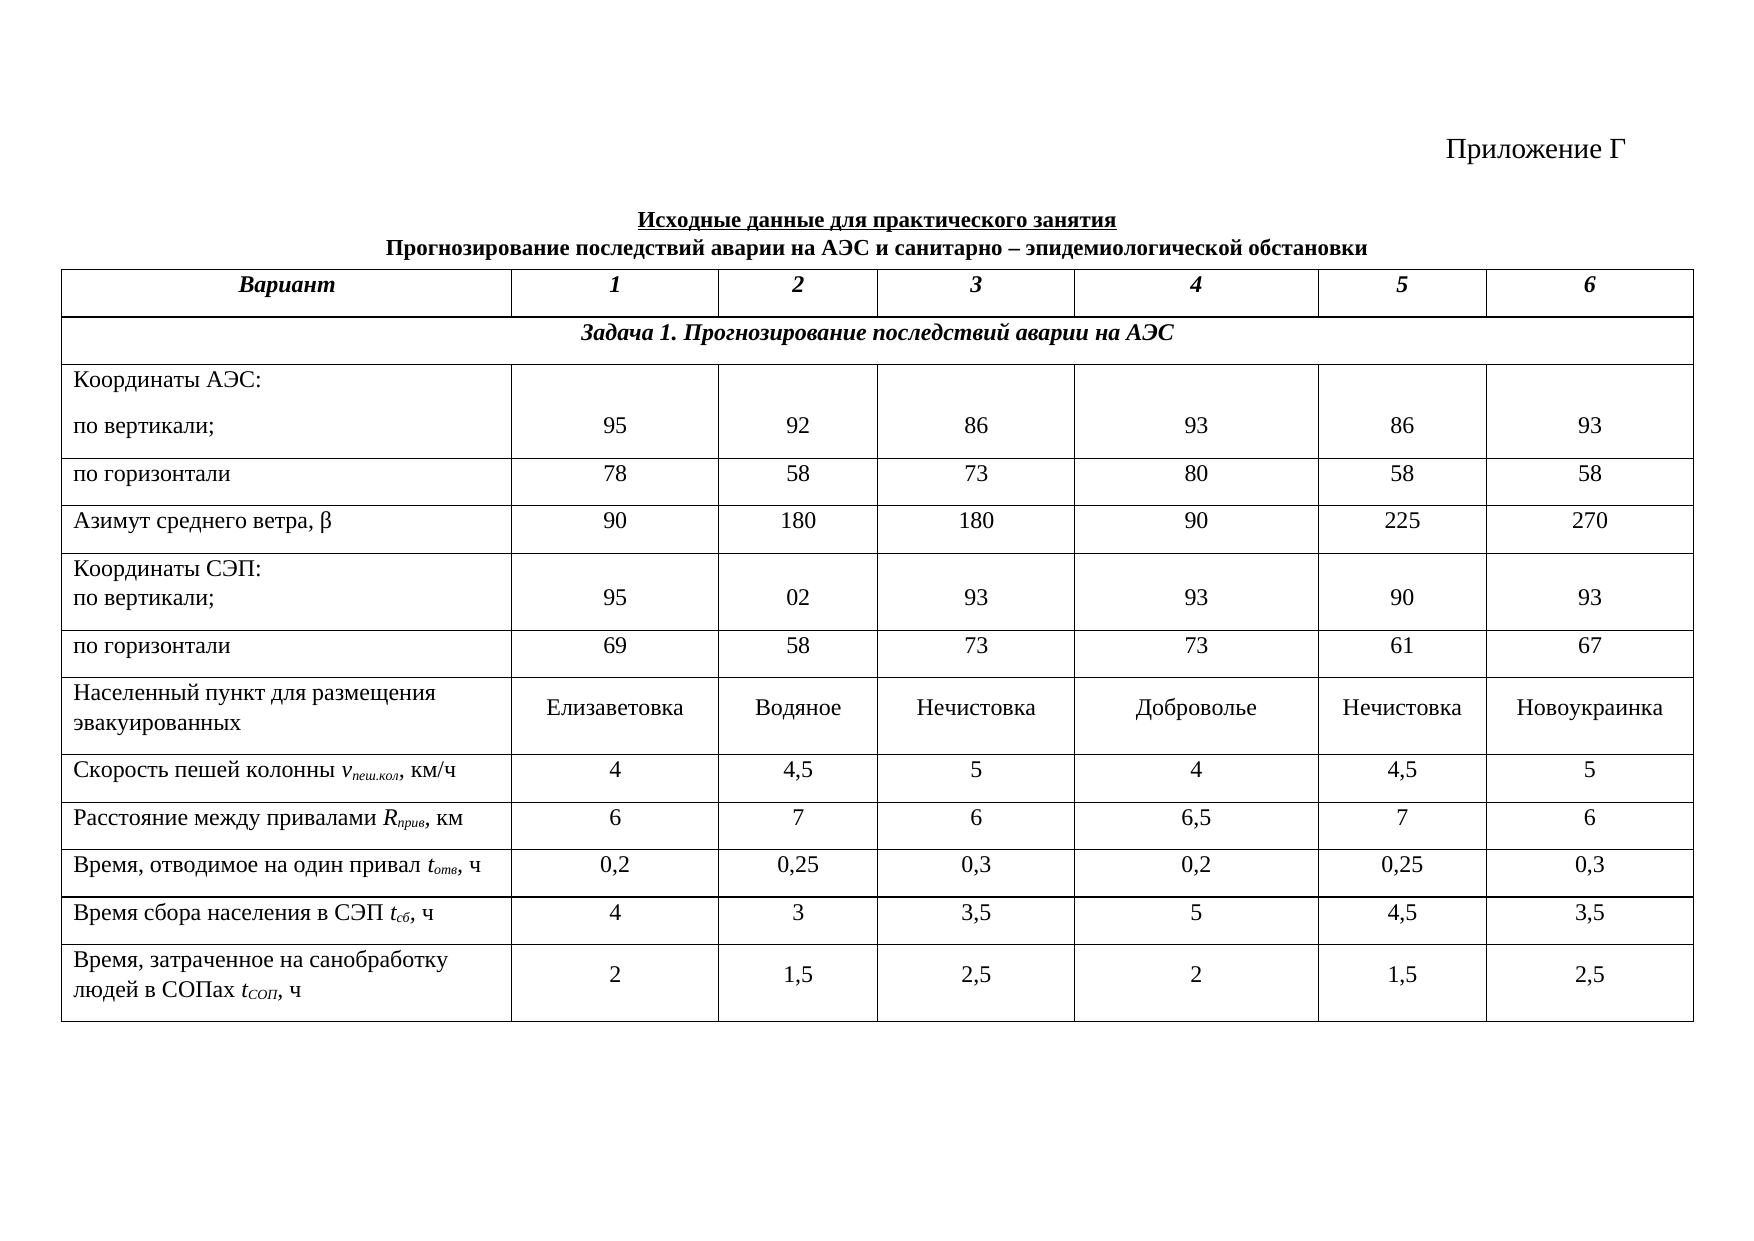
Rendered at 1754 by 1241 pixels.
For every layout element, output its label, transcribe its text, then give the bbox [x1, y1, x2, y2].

table_cell Населенный пункт для размещения эвакуированных [62, 678, 511, 754]
table_cell Время, отводимое на один привал tотв, ч [62, 850, 511, 896]
table_cell 69 [512, 631, 718, 677]
table_cell 2 [1075, 945, 1318, 1021]
table_cell 6 [512, 803, 718, 849]
table_cell 95 [512, 554, 718, 630]
table_cell [719, 365, 877, 411]
text Прогнозирование последствий аварии на АЭС и санитарно – эпидемиологической обстановки [118, 234, 1636, 261]
table_cell 0,25 [719, 850, 877, 896]
table_cell Расстояние между привалами Rприв, км [62, 803, 511, 849]
table_cell 225 [1319, 506, 1486, 552]
table_cell [878, 365, 1074, 411]
table_cell 6 [1487, 803, 1693, 849]
table_cell 4,5 [1319, 898, 1486, 944]
table_cell 3 [719, 898, 877, 944]
table_header Вариант [62, 270, 511, 316]
table_cell 1,5 [719, 945, 877, 1021]
table_cell по горизонтали [62, 631, 511, 677]
table_cell по вертикали; [62, 411, 511, 458]
table_cell Нечистовка [1319, 678, 1486, 754]
table_cell 95 [512, 411, 718, 458]
table_cell 3,5 [878, 898, 1074, 944]
table_cell 4 [1075, 755, 1318, 802]
table_cell 90 [512, 506, 718, 552]
table_cell 02 [719, 554, 877, 630]
table_cell 93 [878, 554, 1074, 630]
table_cell Координаты СЭП: по вертикали; [62, 554, 511, 630]
table_cell Время, затраченное на санобработку людей в СОПах tСОП, ч [62, 945, 511, 1021]
table_cell 5 [1075, 898, 1318, 944]
table_cell 7 [1319, 803, 1486, 849]
table_cell 4 [512, 898, 718, 944]
table_cell 73 [1075, 631, 1318, 677]
table_cell 58 [719, 459, 877, 505]
table_cell 93 [1487, 554, 1693, 630]
table_cell 6,5 [1075, 803, 1318, 849]
table_cell 93 [1487, 411, 1693, 458]
table_cell 0,3 [878, 850, 1074, 896]
table_cell 92 [719, 411, 877, 458]
table_cell Елизаветовка [512, 678, 718, 754]
table_cell 7 [719, 803, 877, 849]
table_cell Координаты АЭС: [62, 365, 511, 411]
table_cell 58 [719, 631, 877, 677]
table_cell 180 [878, 506, 1074, 552]
table_cell Новоукраинка [1487, 678, 1693, 754]
table_cell 3,5 [1487, 898, 1693, 944]
table_cell 73 [878, 459, 1074, 505]
table_cell 90 [1319, 554, 1486, 630]
table_cell 61 [1319, 631, 1486, 677]
table_cell 0,3 [1487, 850, 1693, 896]
table_header 4 [1075, 270, 1318, 316]
table_cell 180 [719, 506, 877, 552]
table_header 5 [1319, 270, 1486, 316]
table_cell 58 [1319, 459, 1486, 505]
table_cell 0,2 [1075, 850, 1318, 896]
table_cell [1487, 365, 1693, 411]
table_cell 2 [512, 945, 718, 1021]
table_cell 67 [1487, 631, 1693, 677]
table_cell Водяное [719, 678, 877, 754]
table_cell Задача 1. Прогнозирование последствий аварии на АЭС [62, 318, 1693, 364]
text Исходные данные для практического занятия [118, 206, 1636, 232]
table_cell 78 [512, 459, 718, 505]
table_cell 0,25 [1319, 850, 1486, 896]
table_cell по горизонтали [62, 459, 511, 505]
table_cell 93 [1075, 411, 1318, 458]
table_cell 2,5 [878, 945, 1074, 1021]
text Приложение Г [1446, 131, 1636, 165]
table_cell 0,2 [512, 850, 718, 896]
table_cell Время сбора населения в СЭП tсб, ч [62, 898, 511, 944]
table_cell 90 [1075, 506, 1318, 552]
table_cell 5 [878, 755, 1074, 802]
table_cell [1319, 365, 1486, 411]
table_cell 58 [1487, 459, 1693, 505]
table_cell 86 [1319, 411, 1486, 458]
table_header 3 [878, 270, 1074, 316]
table_cell 80 [1075, 459, 1318, 505]
table_cell 1,5 [1319, 945, 1486, 1021]
table_header 6 [1487, 270, 1693, 316]
table_cell 93 [1075, 554, 1318, 630]
table_cell 4 [512, 755, 718, 802]
table_cell 2,5 [1487, 945, 1693, 1021]
table_cell 86 [878, 411, 1074, 458]
table_cell 4,5 [1319, 755, 1486, 802]
table_cell Доброволье [1075, 678, 1318, 754]
table_cell 5 [1487, 755, 1693, 802]
table_cell 4,5 [719, 755, 877, 802]
table_header 1 [512, 270, 718, 316]
table_cell Скорость пешей колонны vпеш.кол, км/ч [62, 755, 511, 802]
table_cell 73 [878, 631, 1074, 677]
table_cell Нечистовка [878, 678, 1074, 754]
table_cell 270 [1487, 506, 1693, 552]
table_cell Азимут среднего ветра, β [62, 506, 511, 552]
table_cell 6 [878, 803, 1074, 849]
table_header 2 [719, 270, 877, 316]
table_cell [1075, 365, 1318, 411]
table_cell [512, 365, 718, 411]
